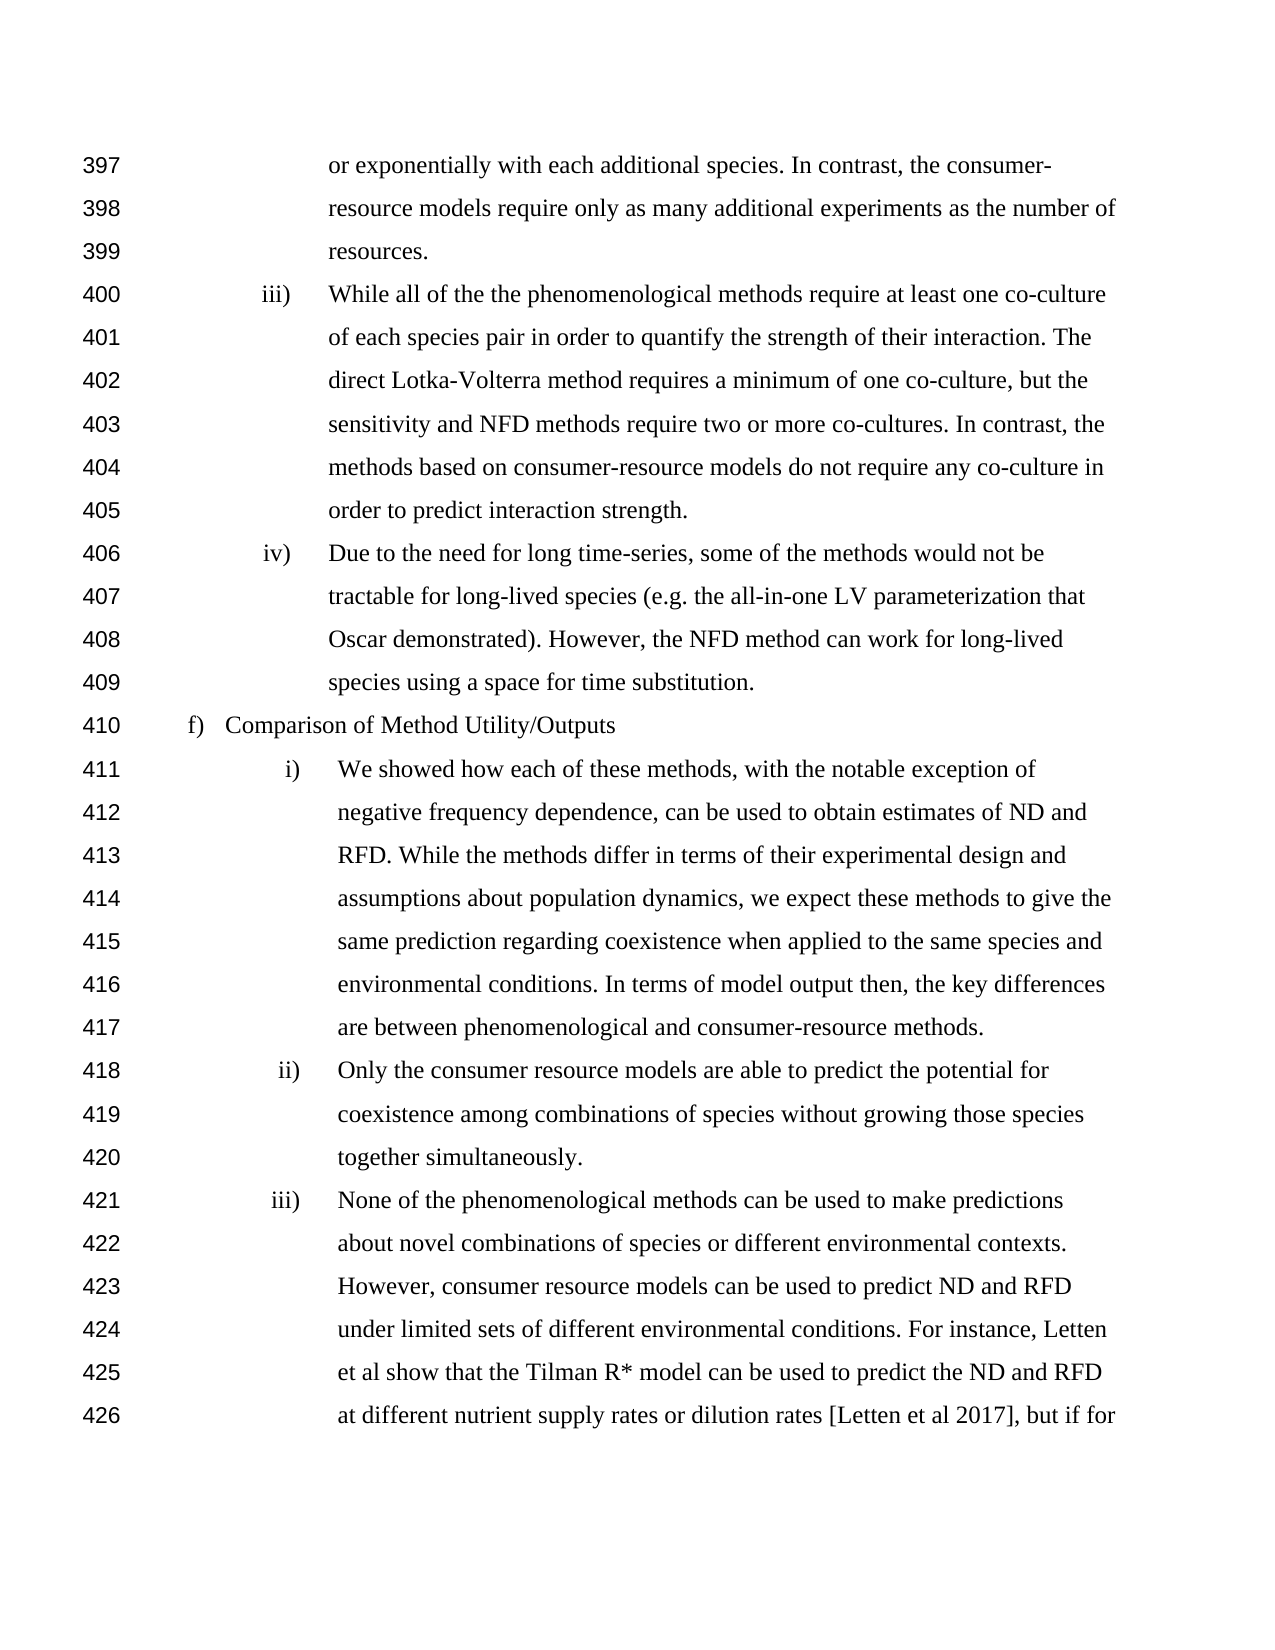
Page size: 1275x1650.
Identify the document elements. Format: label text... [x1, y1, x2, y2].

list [291, 150, 1125, 265]
list Comparison of Method Utility/Outputs [187, 711, 1125, 739]
list Only the consumer resource models are able to predict the potential for coexistence among combinations of species without growing those species together simultaneously. [300, 1056, 1125, 1171]
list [300, 1185, 1125, 1429]
list We showed how each of these methods, with the notable exception of negative frequency dependence, can be used to obtain estimates of ND and RFD. While the methods differ in terms of their experimental design and assumptions about population dynamics, we expect these methods to give the same prediction regarding coexistence when applied to the same species and environmental conditions. In terms of model output then, the key differences are between phenomenological and consumer-resource methods. [300, 754, 1125, 1041]
list While all of the the phenomenological methods require at least one co-culture of each species pair in order to quantify the strength of their interaction. The direct Lotka-Volterra method requires a minimum of one co-culture, but the sensitivity and NFD methods require two or more co-cultures. In contrast, the methods based on consumer-resource models do not require any co-culture in order to predict interaction strength. [291, 279, 1125, 524]
list Due to the need for long time-series, some of the methods would not be tractable for long-lived species (e.g. the all-in-one LV parameterization that Oscar demonstrated). However, the NFD method can work for long-lived species using a space for time substitution. [291, 538, 1125, 696]
